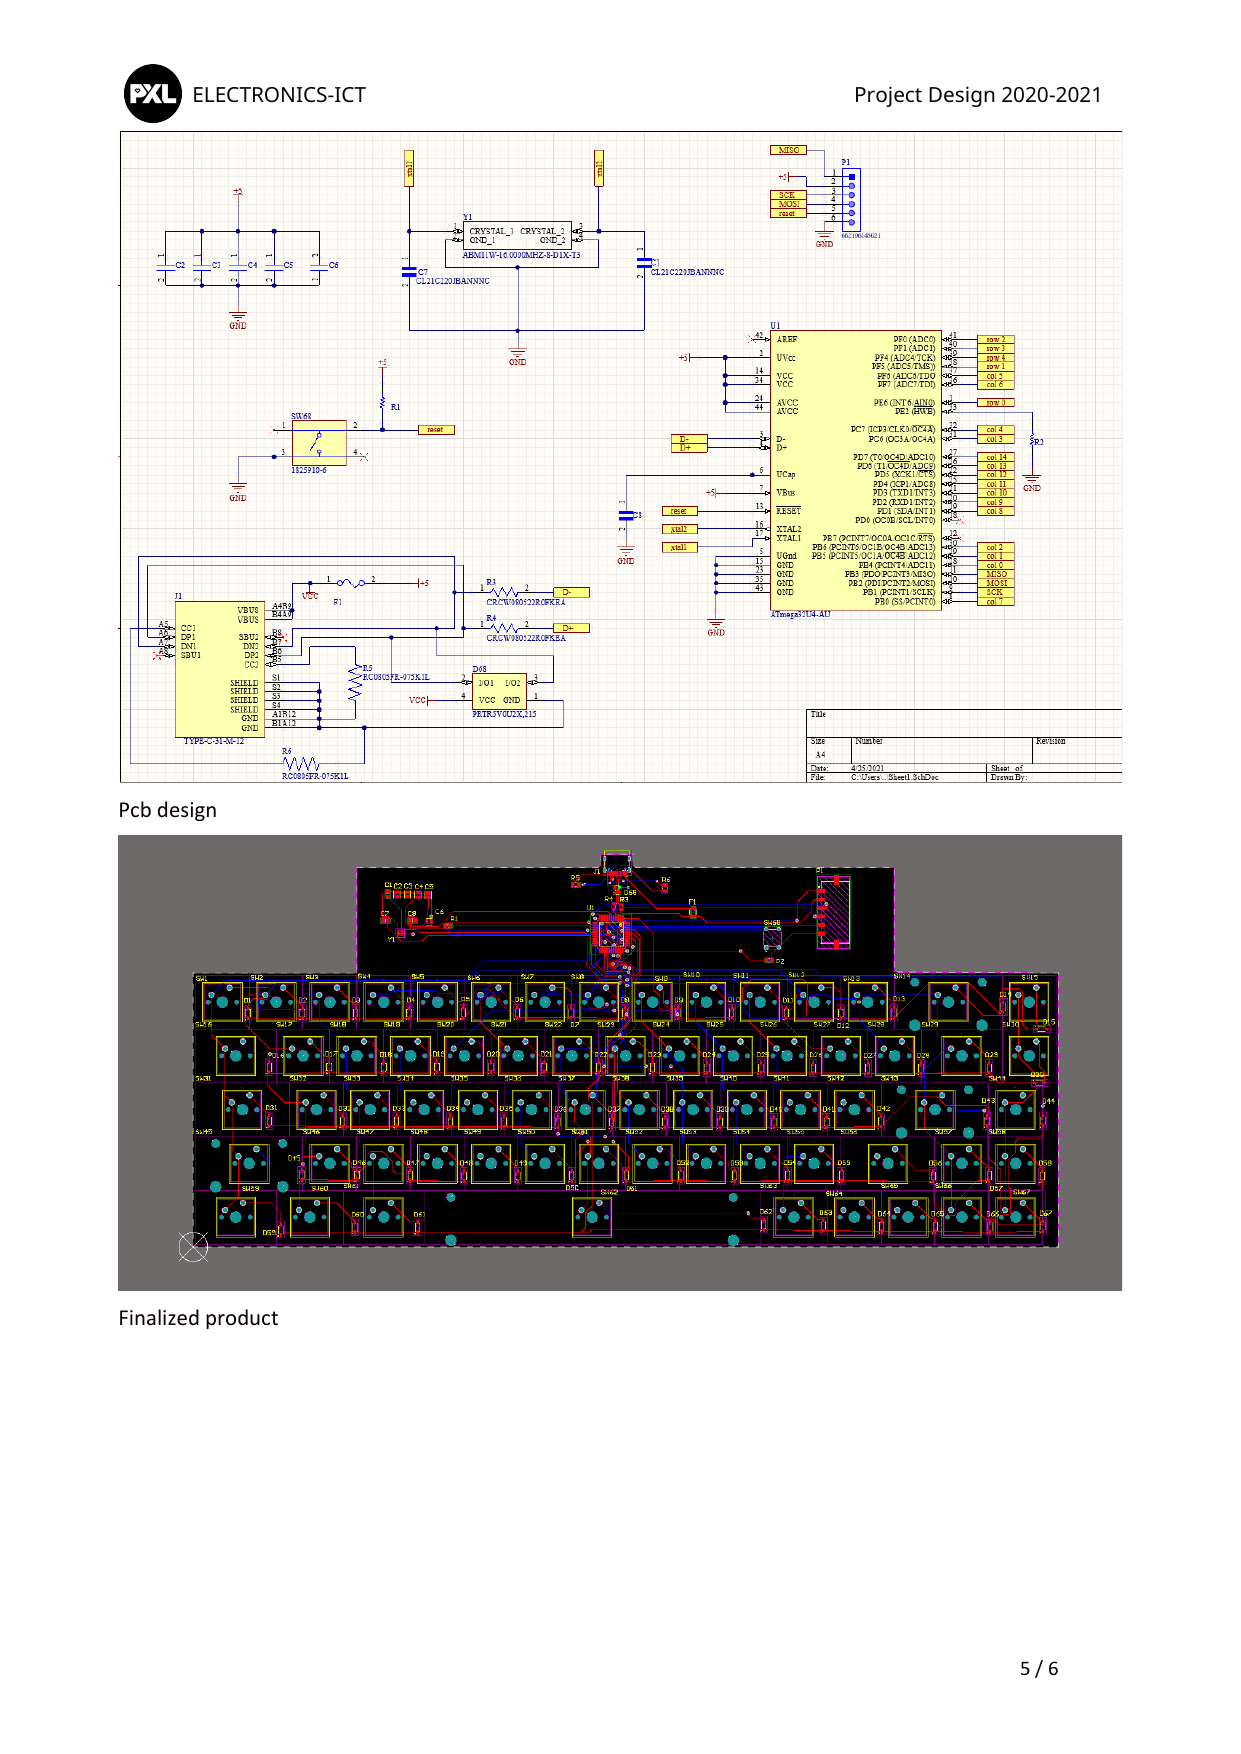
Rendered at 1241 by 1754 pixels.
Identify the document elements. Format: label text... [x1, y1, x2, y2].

text Pcb design [118, 795, 1122, 823]
picture [118, 131, 1123, 783]
text Finalized product [118, 1303, 1122, 1331]
picture [118, 835, 1123, 1291]
picture [118, 59, 188, 129]
